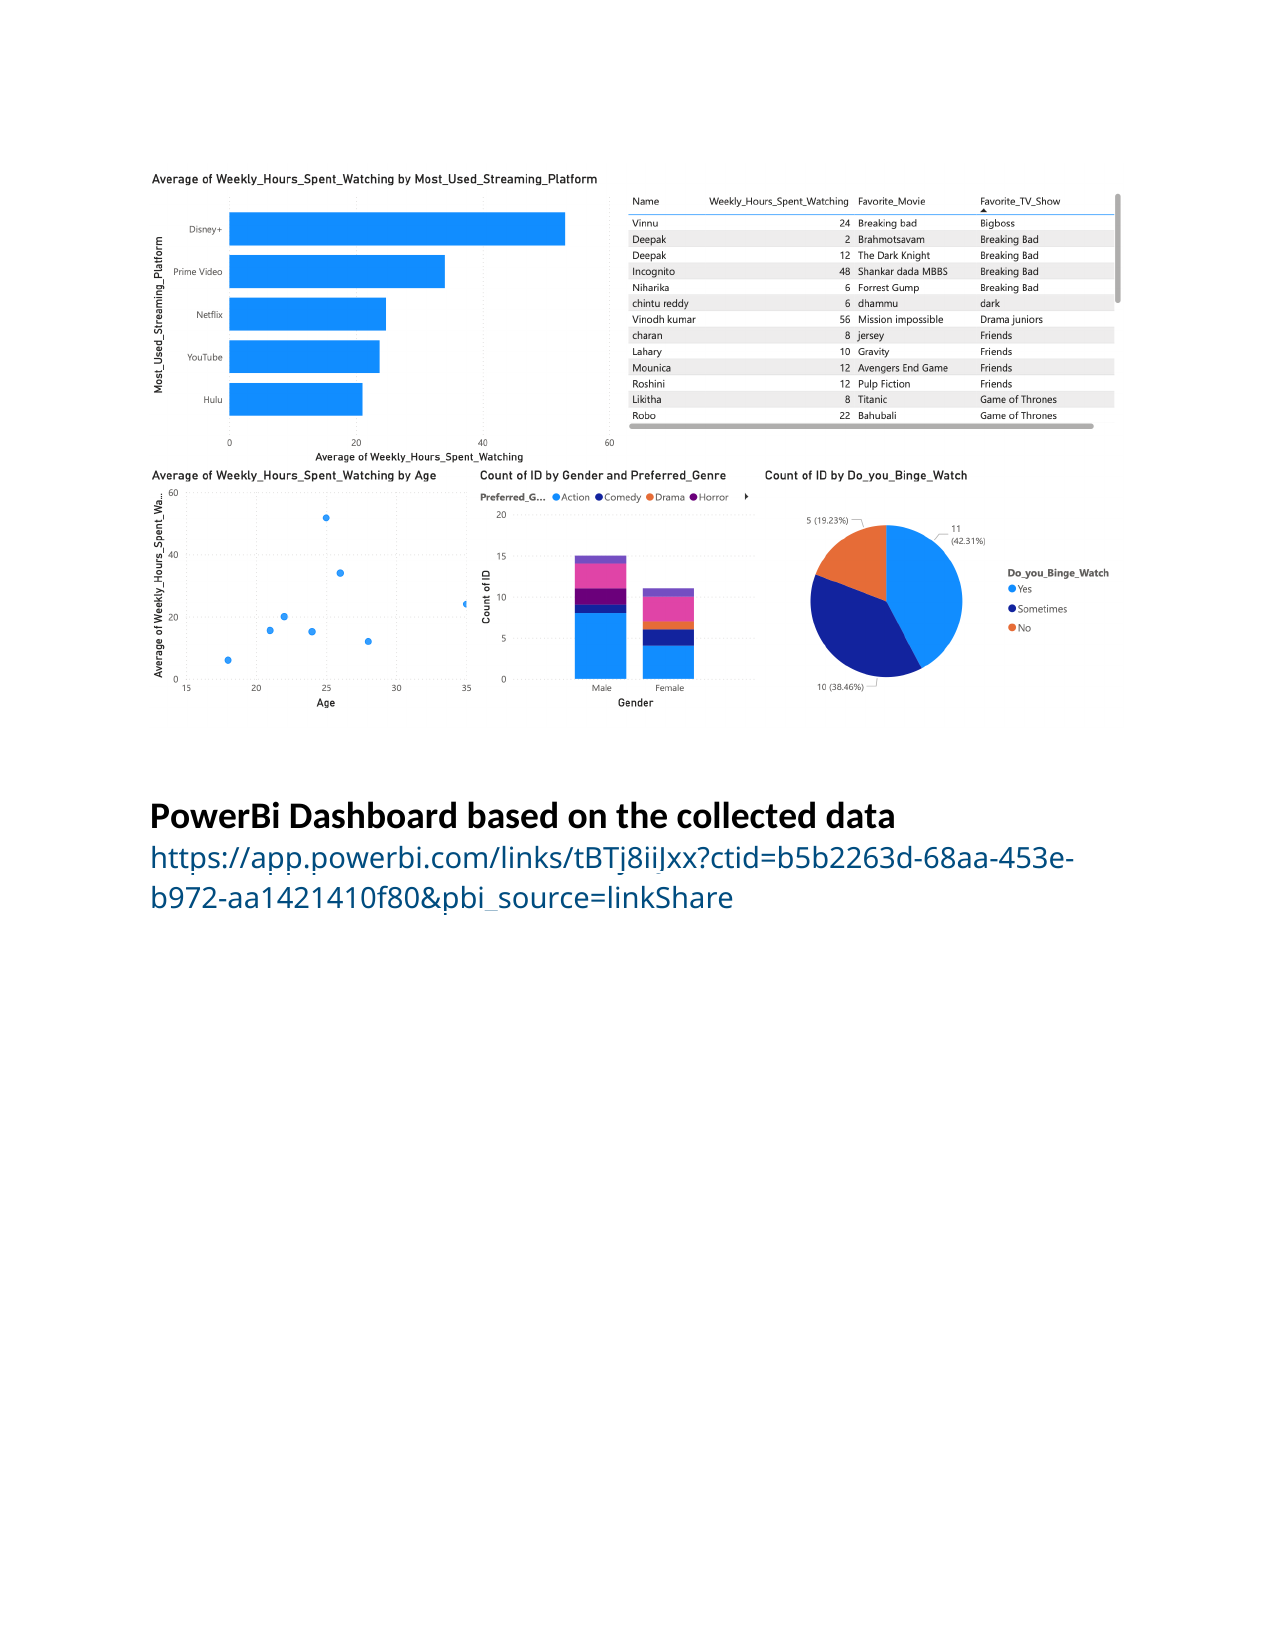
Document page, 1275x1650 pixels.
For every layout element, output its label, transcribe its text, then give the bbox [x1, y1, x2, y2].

text https://app.powerbi.com/links/tBTj8iiJxx?ctid=b5b2263d-68aa-453e-b972-aa1421410f80&pbi_source=linkShare [150, 837, 1125, 917]
picture [148, 163, 1124, 728]
